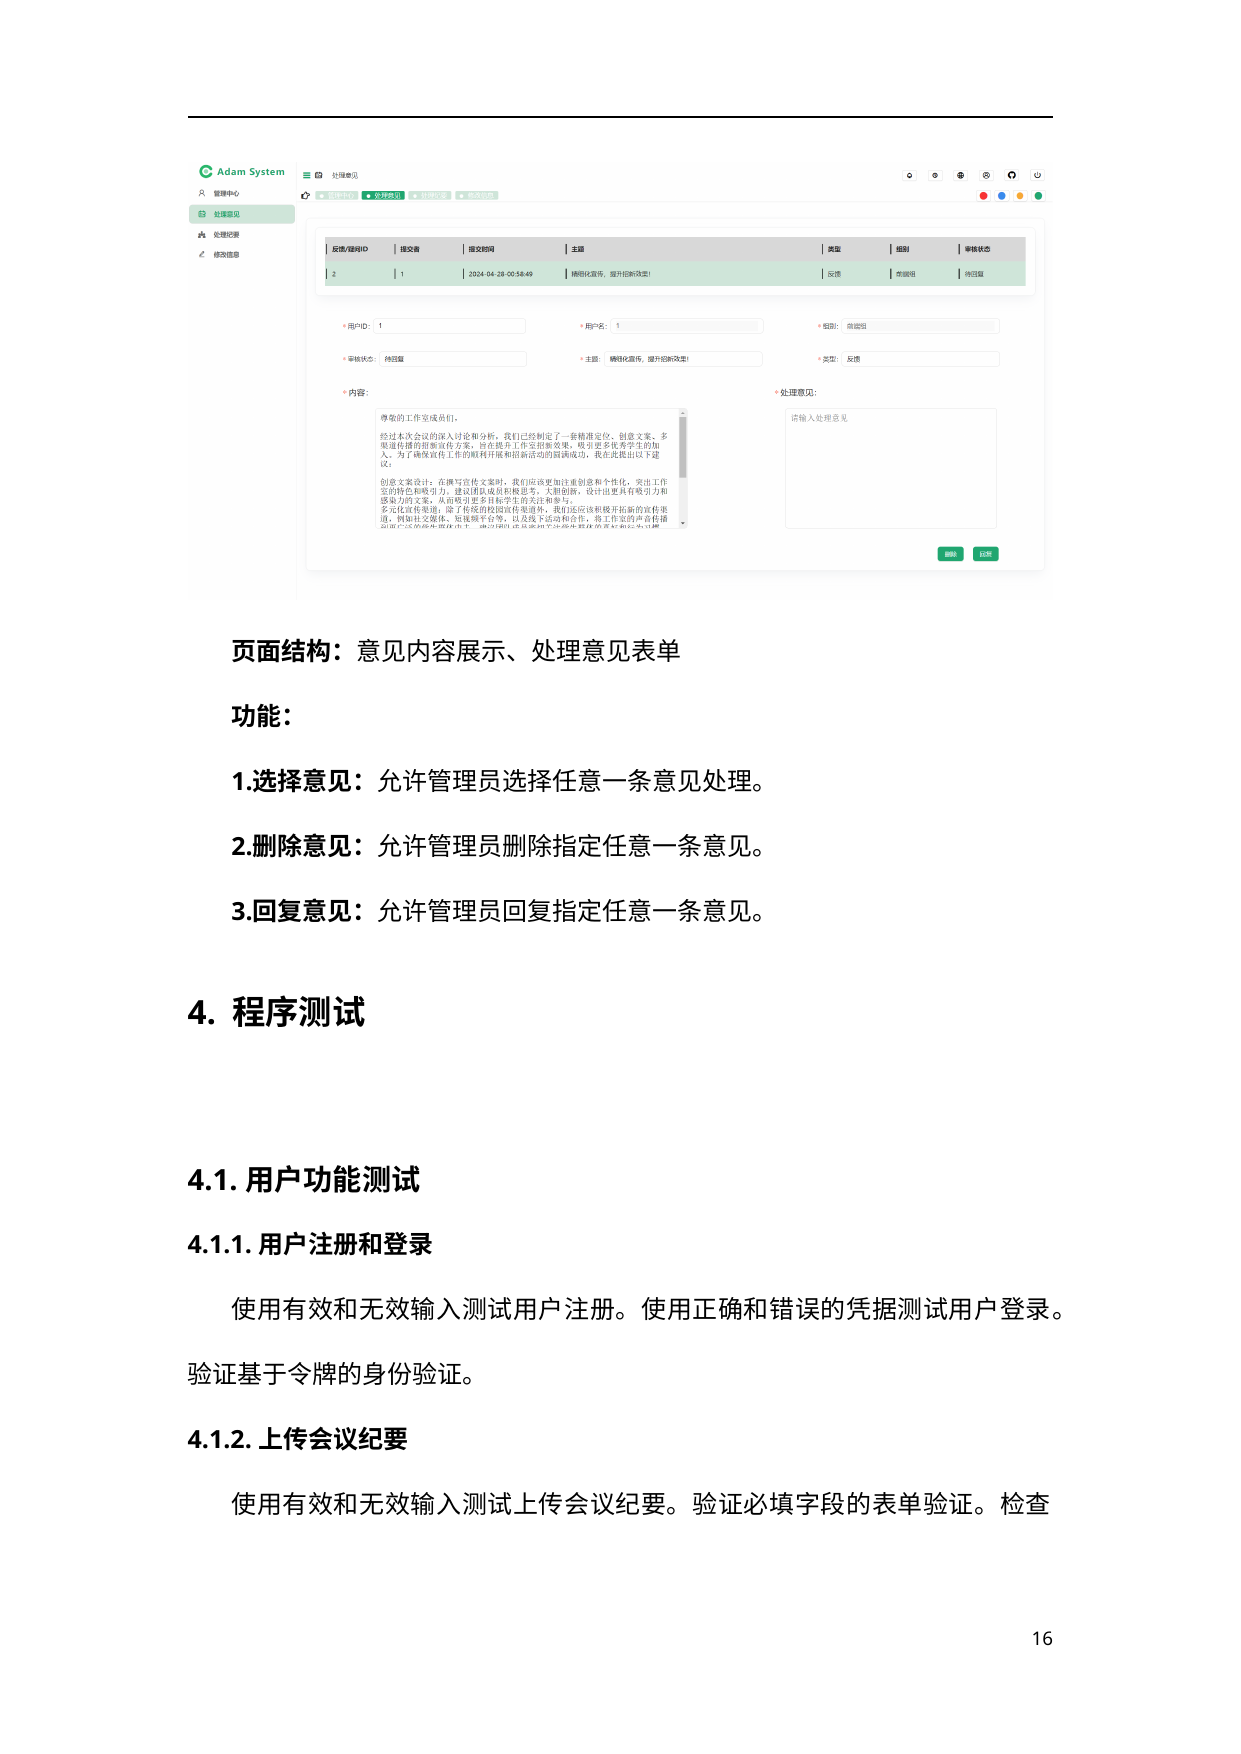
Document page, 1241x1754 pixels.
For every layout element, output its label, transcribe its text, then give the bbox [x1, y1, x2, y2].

subtitle 程序测试 [187, 977, 1053, 1042]
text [187, 1470, 1053, 1535]
text 1.选择意见：允许管理员选择任意一条意见处理。 [187, 747, 1053, 812]
text 3.回复意见：允许管理员回复指定任意一条意见。 [187, 877, 1053, 942]
text 4.1.1. 用户注册和登录 [187, 1210, 1053, 1275]
text 4.1. 用户功能测试 [187, 1145, 1053, 1210]
text 2.删除意见：允许管理员删除指定任意一条意见。 [187, 812, 1053, 877]
text 页面结构：意见内容展示、处理意见表单 [187, 617, 1053, 682]
text 4.1.2. 上传会议纪要 [187, 1405, 1053, 1470]
picture [187, 162, 1053, 600]
text 使用有效和无效输入测试用户注册。使用正确和错误的凭据测试用户登录。验证基于令牌的身份验证。 [187, 1275, 1053, 1405]
text 功能： [187, 682, 1053, 747]
